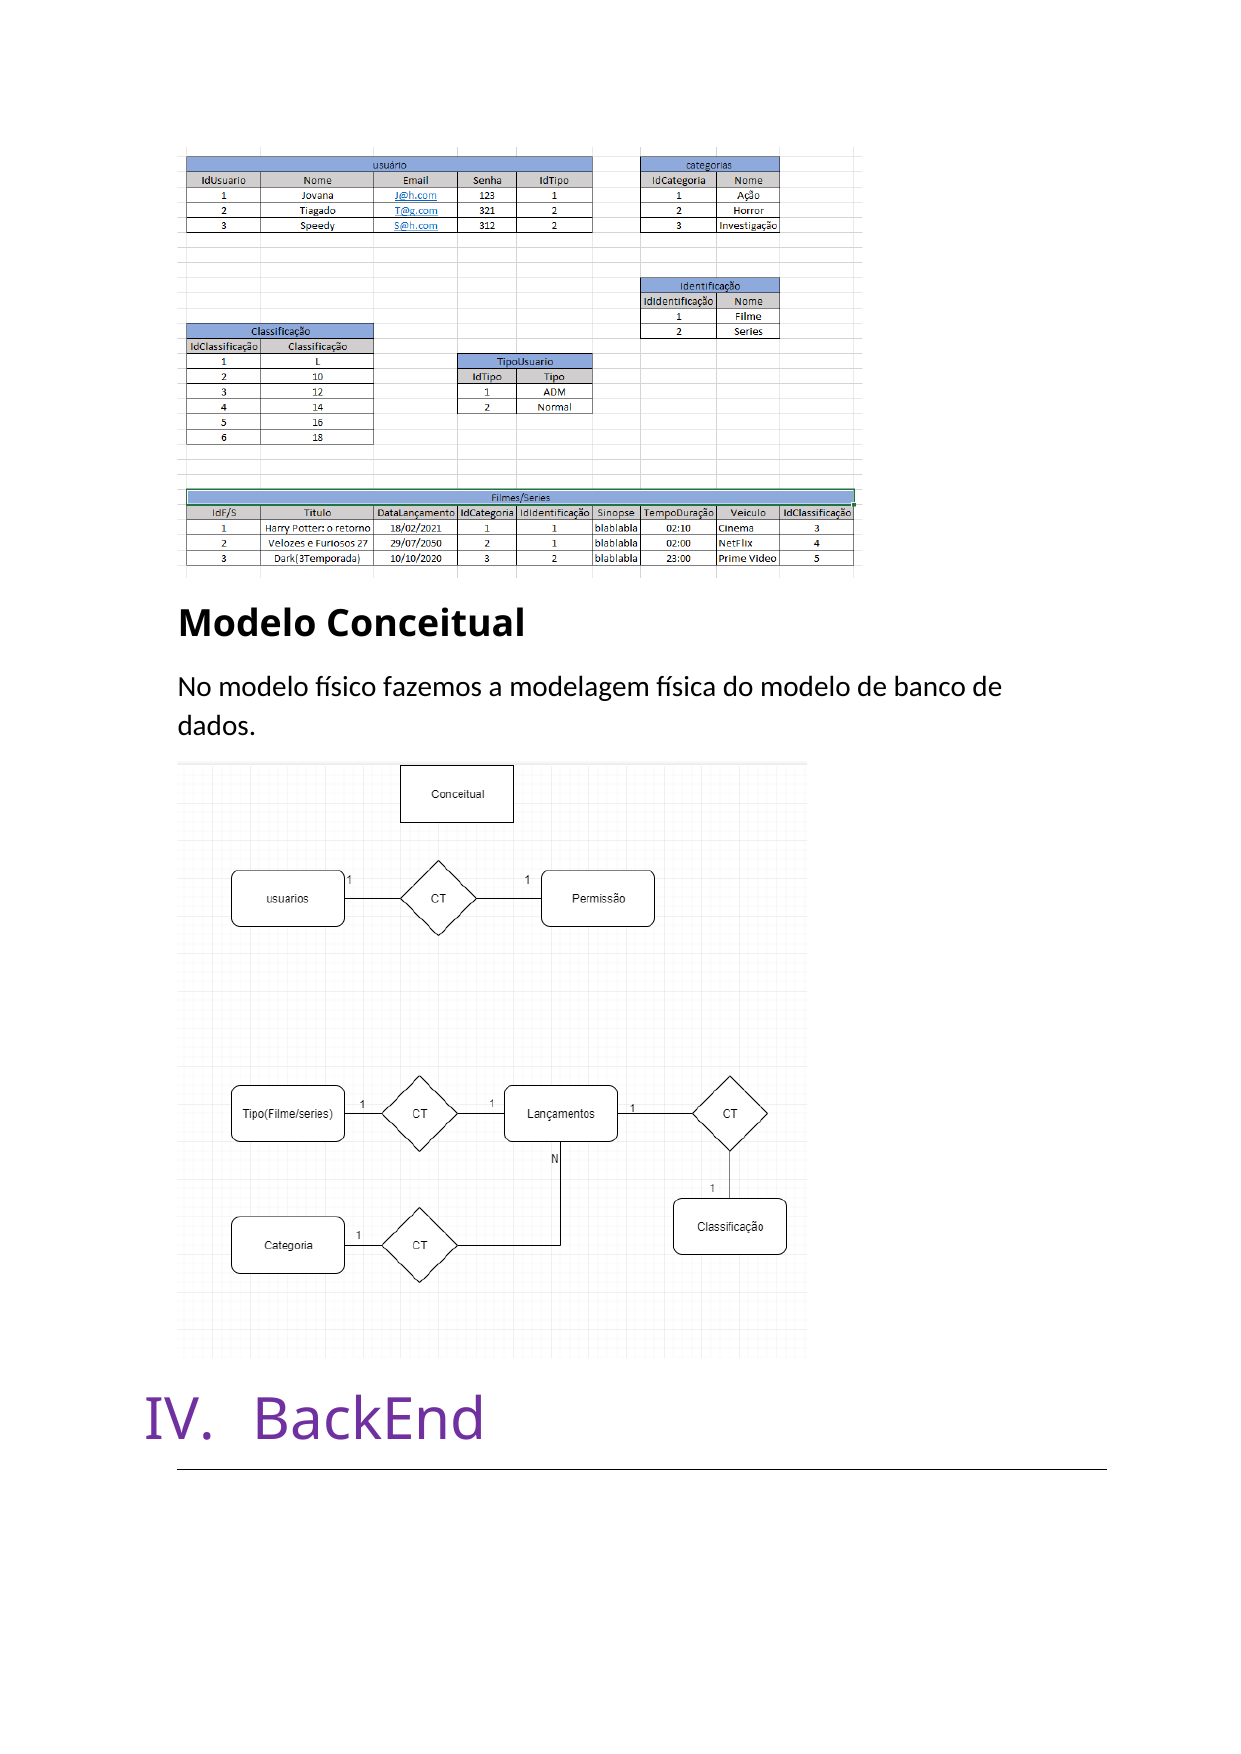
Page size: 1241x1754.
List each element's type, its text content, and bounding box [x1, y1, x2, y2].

list BackEnd [215, 1377, 1063, 1456]
text Modelo Conceitual [177, 596, 1063, 647]
picture [177, 147, 863, 578]
text No modelo físico fazemos a modelagem física do modelo de banco de dados. [177, 668, 1063, 742]
picture [177, 761, 808, 1358]
